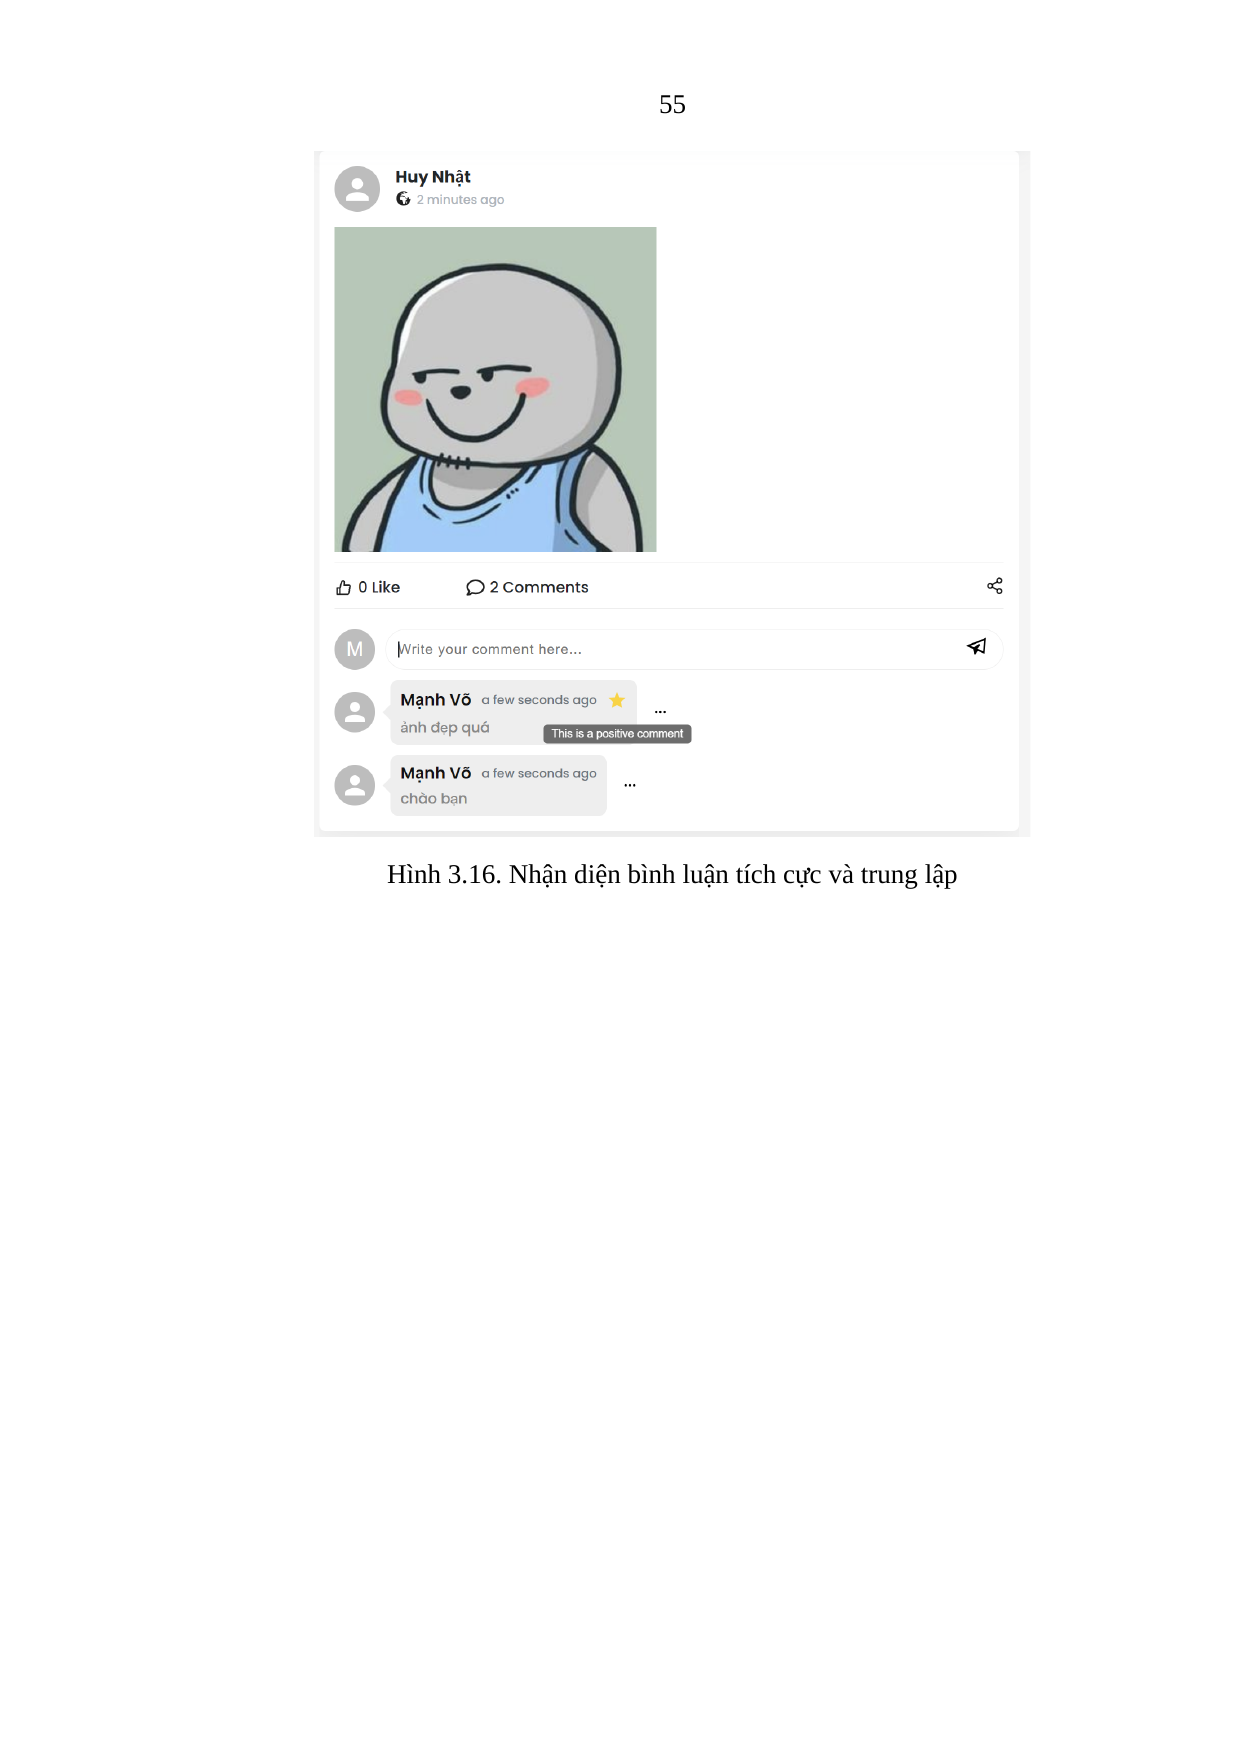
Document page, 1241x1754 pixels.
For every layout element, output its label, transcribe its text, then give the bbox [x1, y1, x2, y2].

picture [314, 151, 1031, 837]
text Hình 3.16. Nhận diện bình luận tích cực và trung lập [177, 859, 1092, 890]
